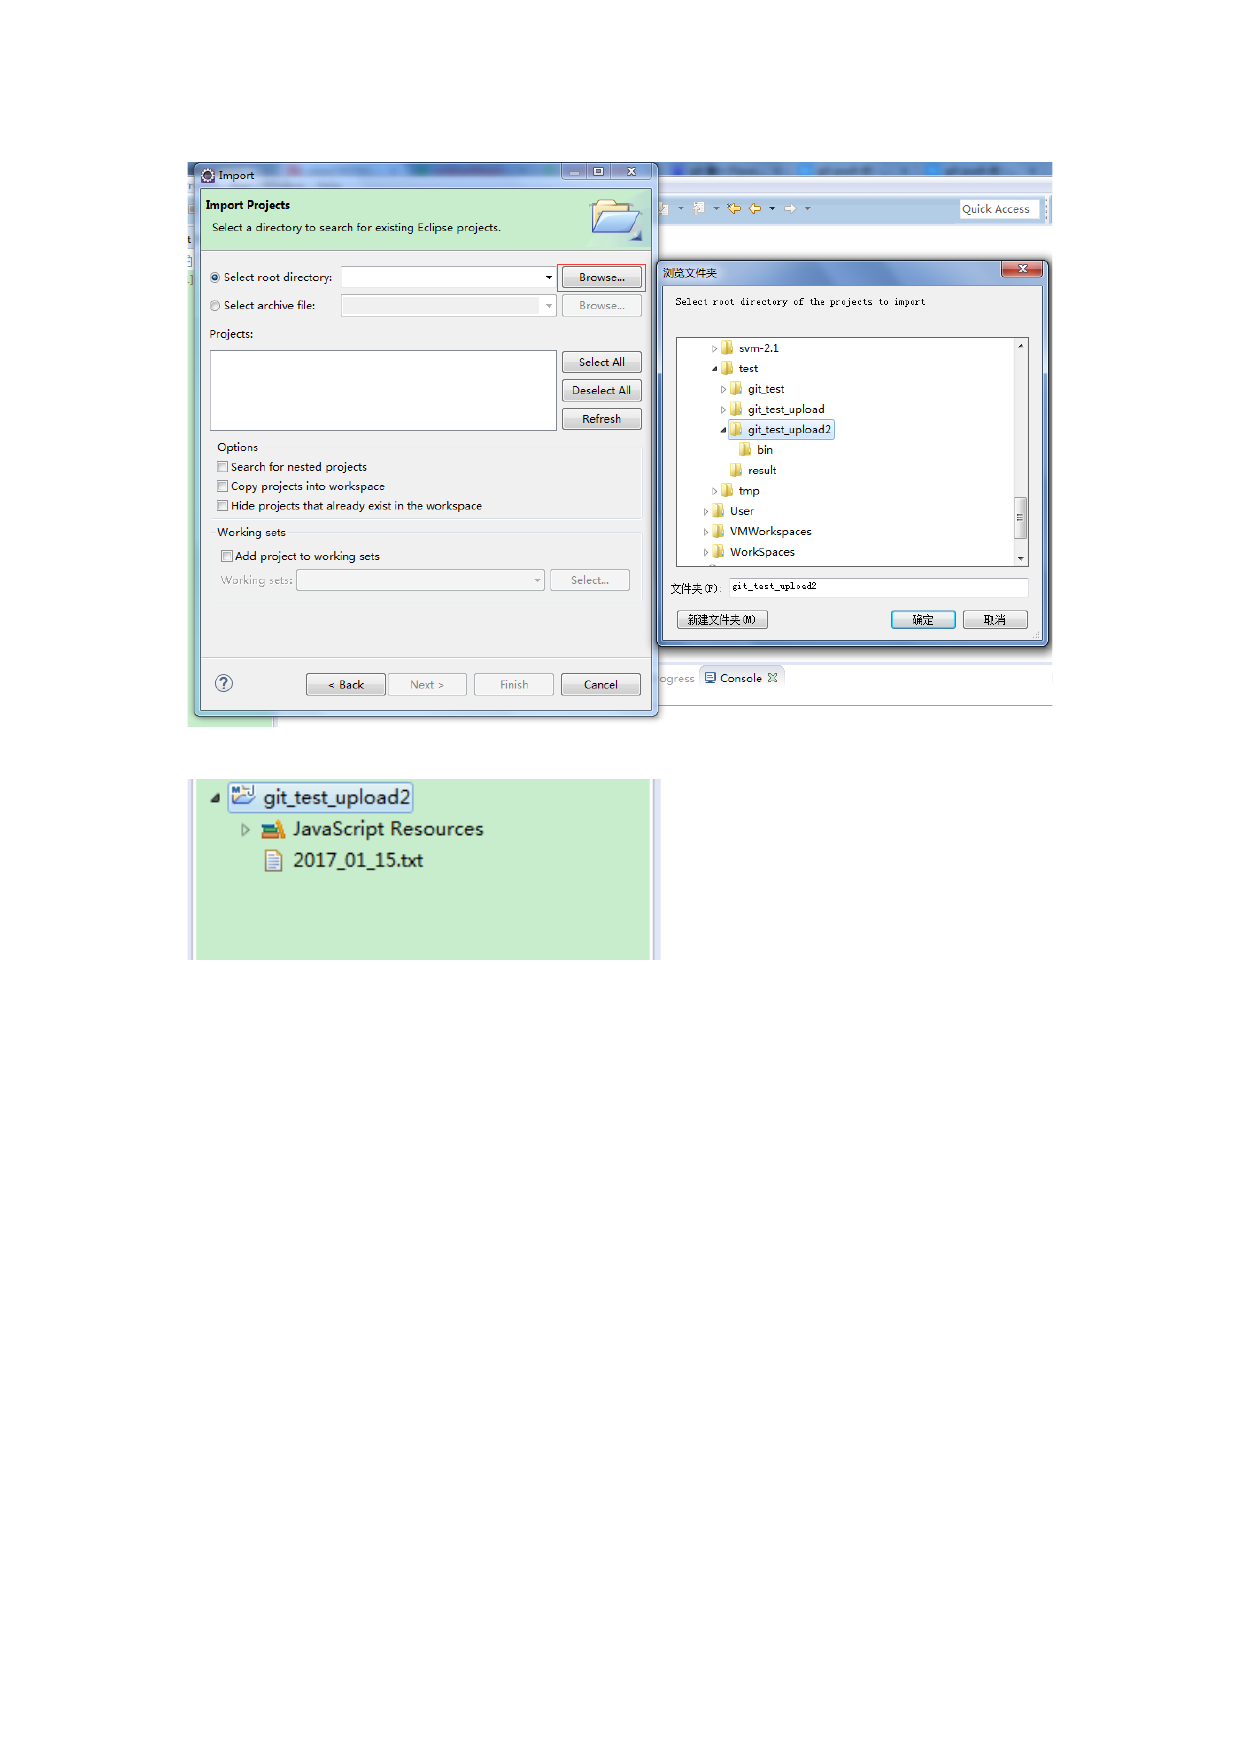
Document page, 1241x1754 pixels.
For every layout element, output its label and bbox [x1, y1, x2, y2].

picture [187, 779, 733, 960]
picture [187, 162, 1053, 727]
